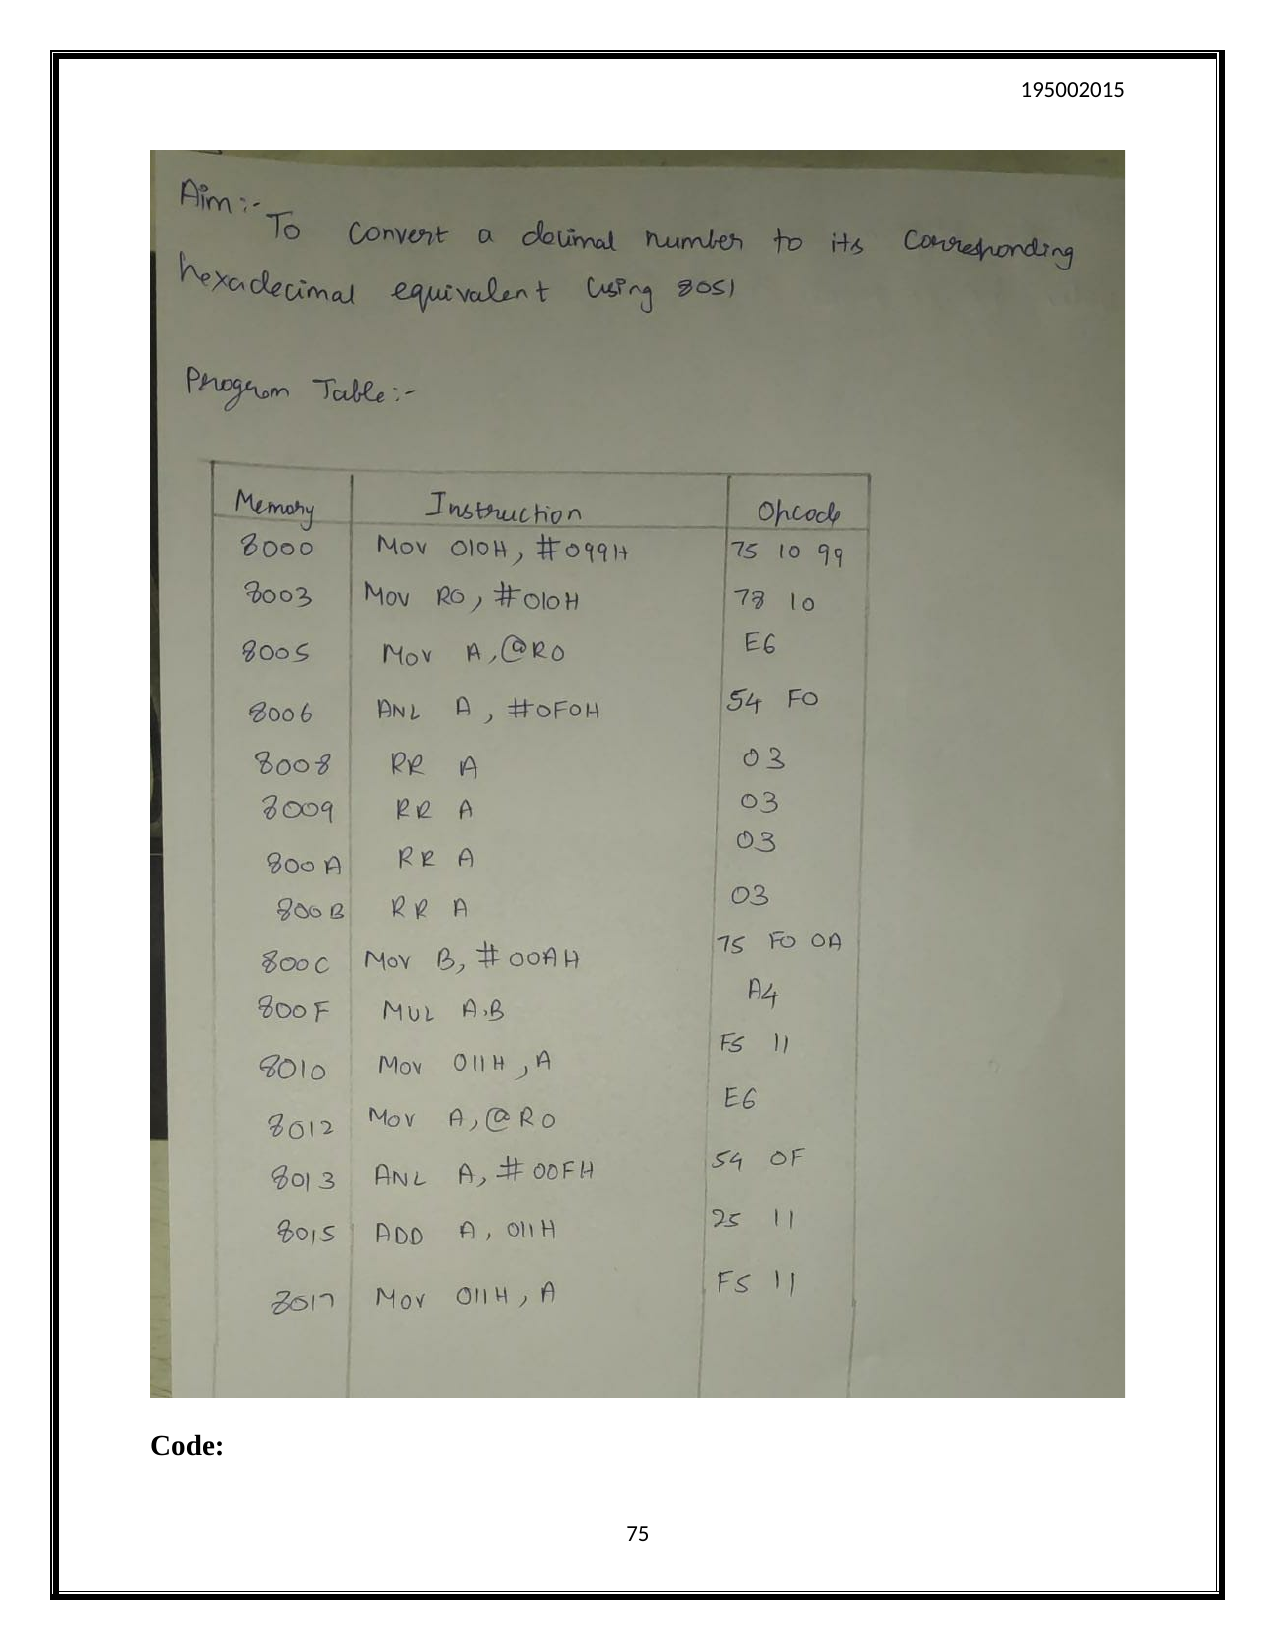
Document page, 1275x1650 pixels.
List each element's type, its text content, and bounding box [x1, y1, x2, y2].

text Code: [150, 1428, 1125, 1462]
picture [150, 150, 1125, 1398]
